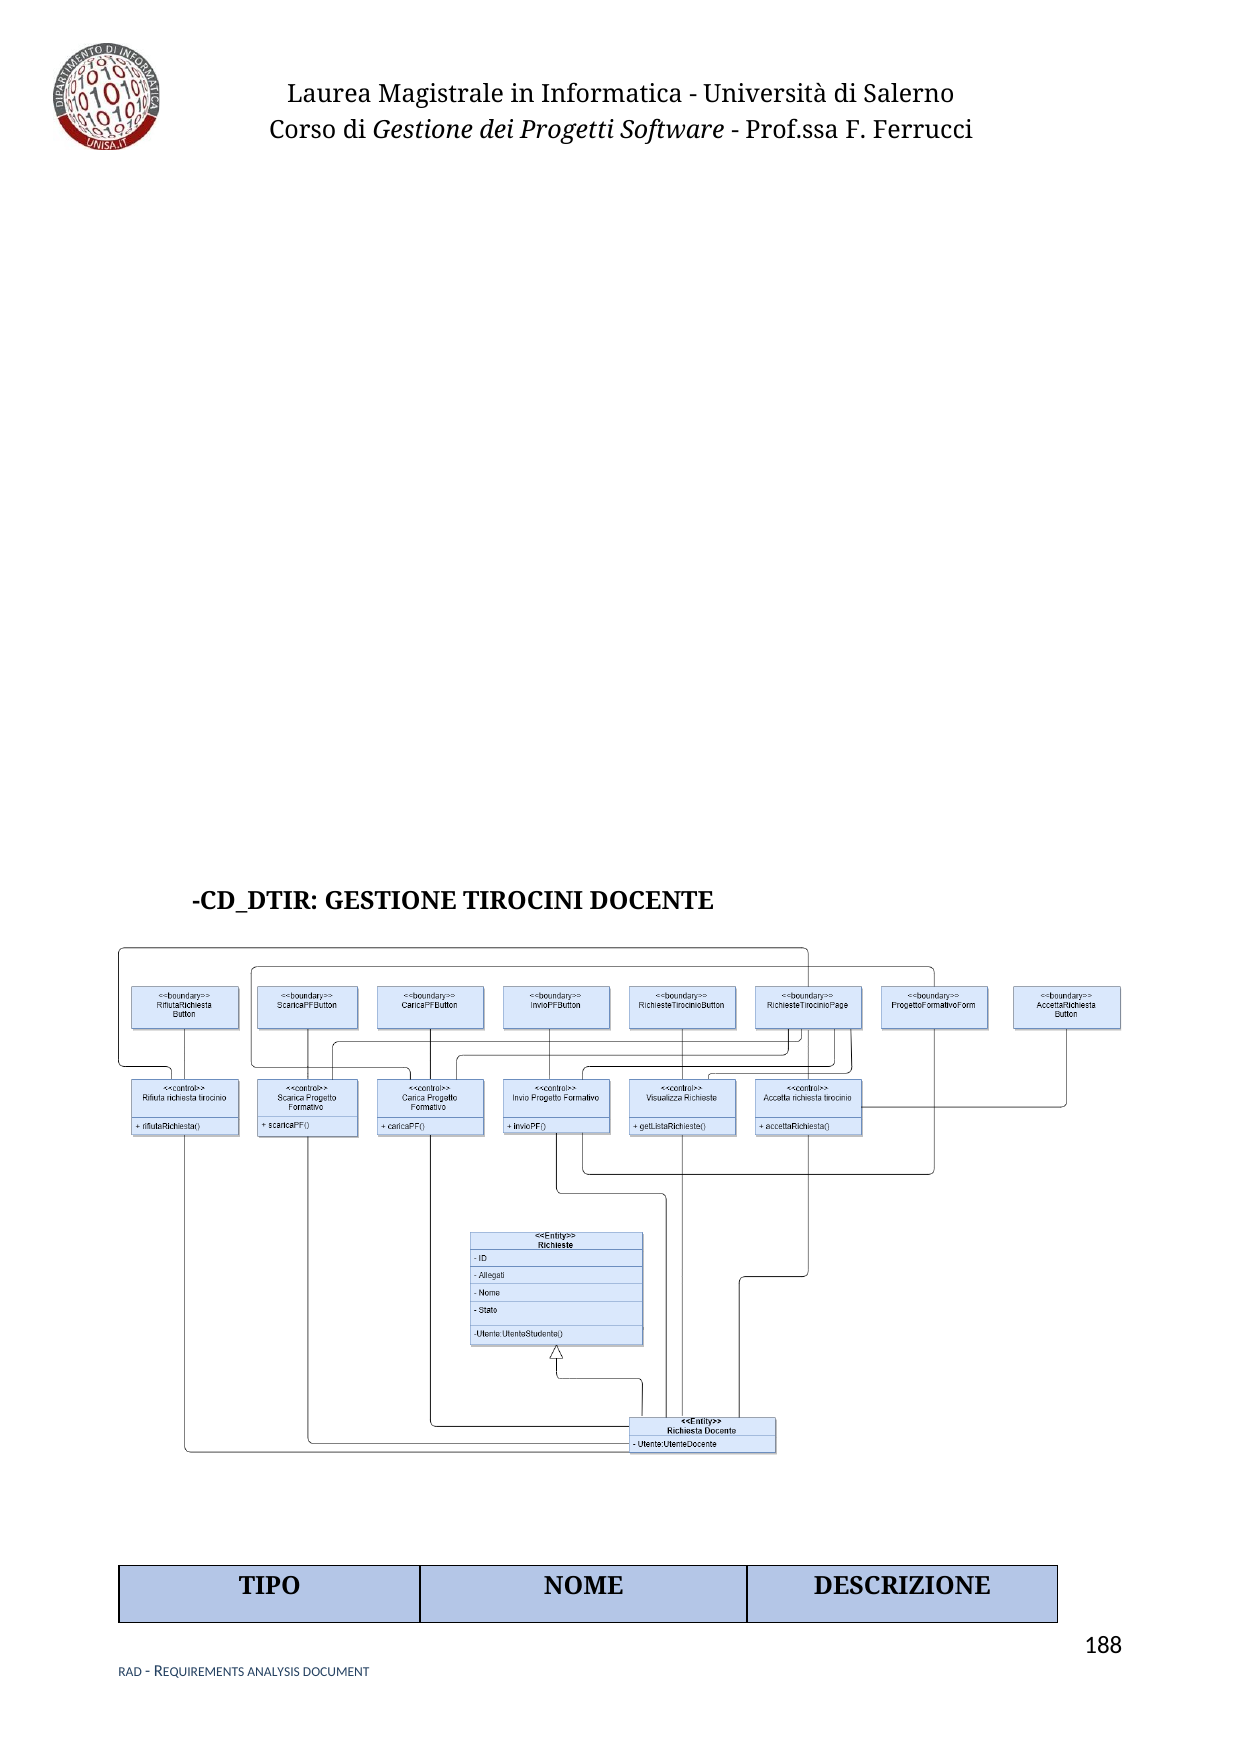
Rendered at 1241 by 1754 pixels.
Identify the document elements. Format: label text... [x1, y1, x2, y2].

picture [118, 947, 1122, 1455]
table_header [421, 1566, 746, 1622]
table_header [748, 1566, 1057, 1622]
subtitle -CD_DTIR: GESTIONE TIROCINI DOCENTE [118, 883, 1122, 917]
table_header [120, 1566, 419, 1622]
picture [53, 43, 160, 150]
